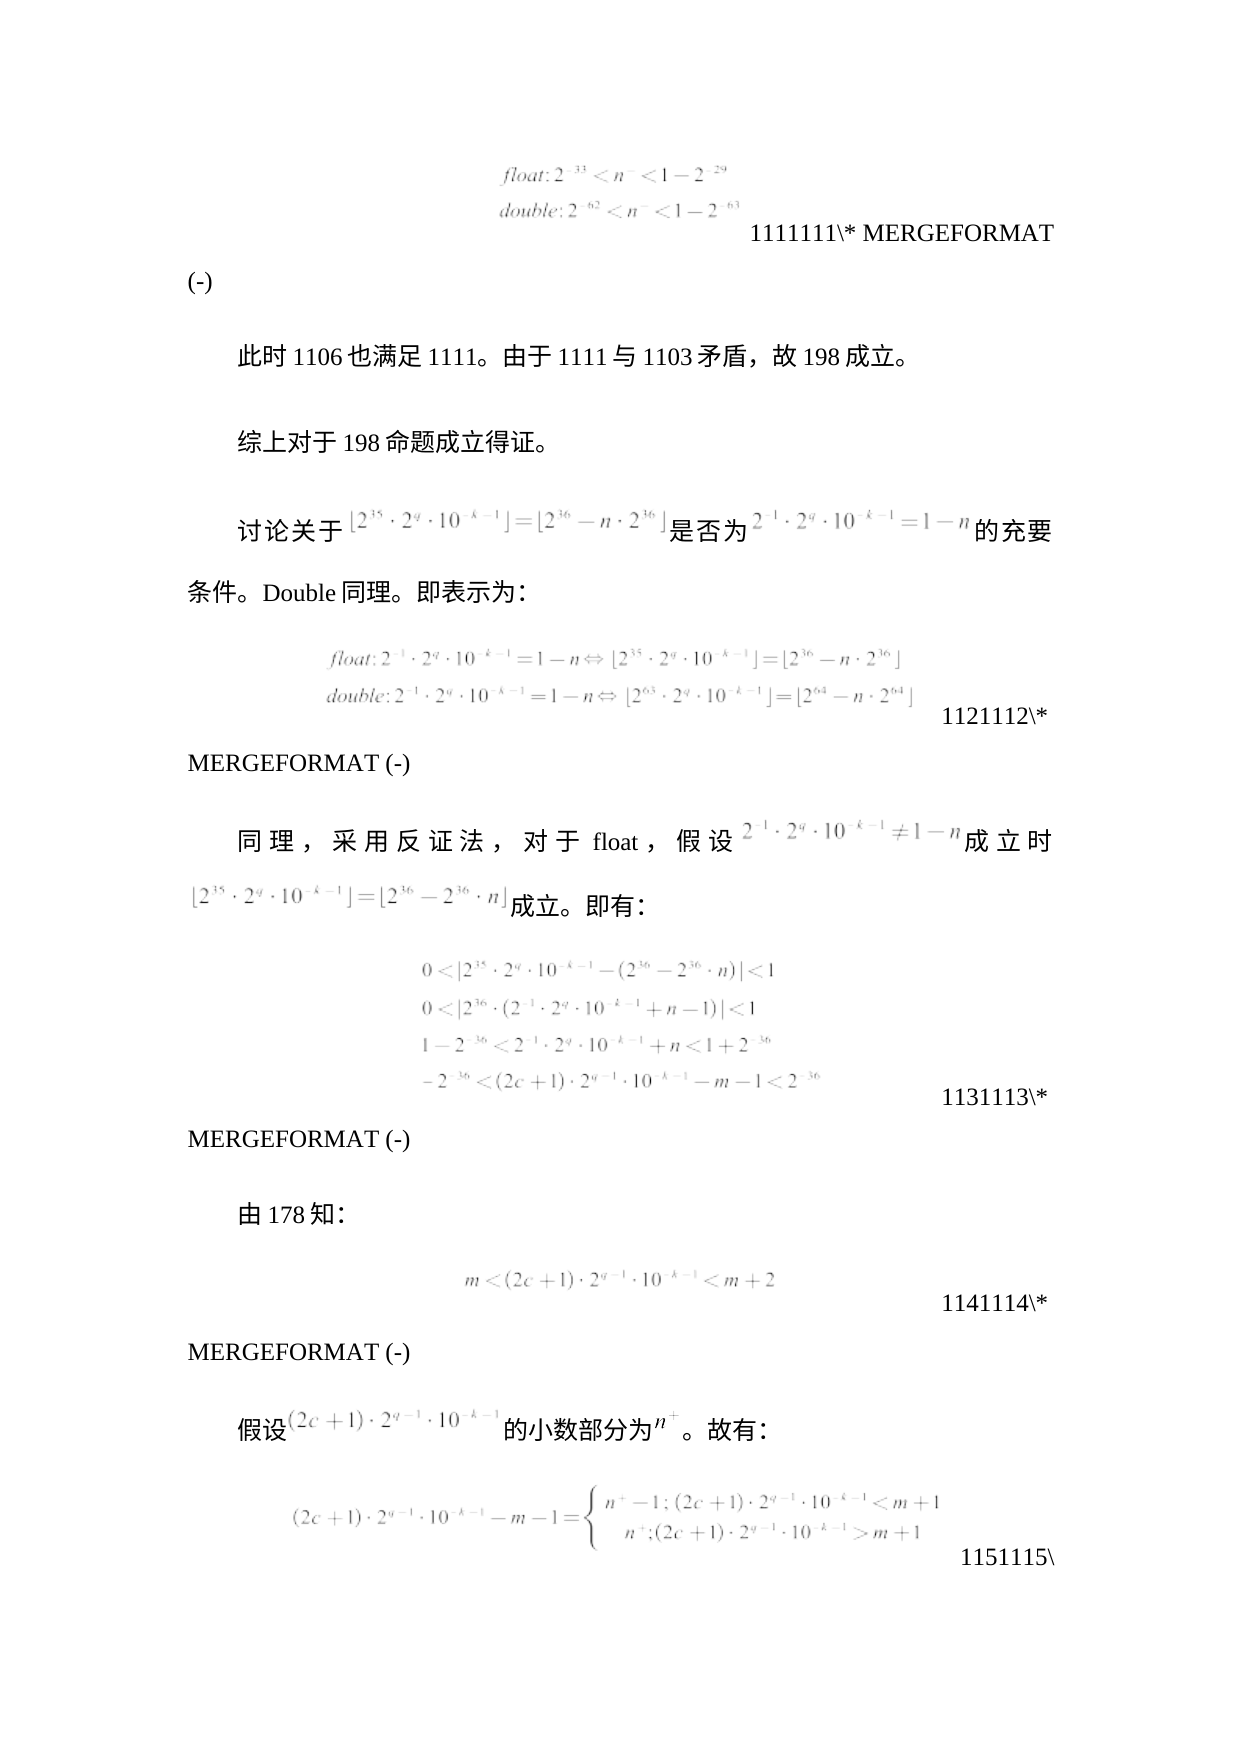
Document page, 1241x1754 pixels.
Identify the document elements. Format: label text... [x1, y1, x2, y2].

text 假设的小数部分为。故有： [187, 1393, 1053, 1458]
text 讨论关于是否为的充要条件。Double同理。即表示为： [187, 493, 1053, 623]
text 由知： [187, 1180, 1053, 1245]
text 综上对于命题成立得证。 [187, 408, 1053, 473]
text 同理，采用反证法，对于float，假设成立时成立。即有： [187, 804, 1053, 934]
text 此时也满足。由于与矛盾，故成立。 [187, 322, 1053, 387]
